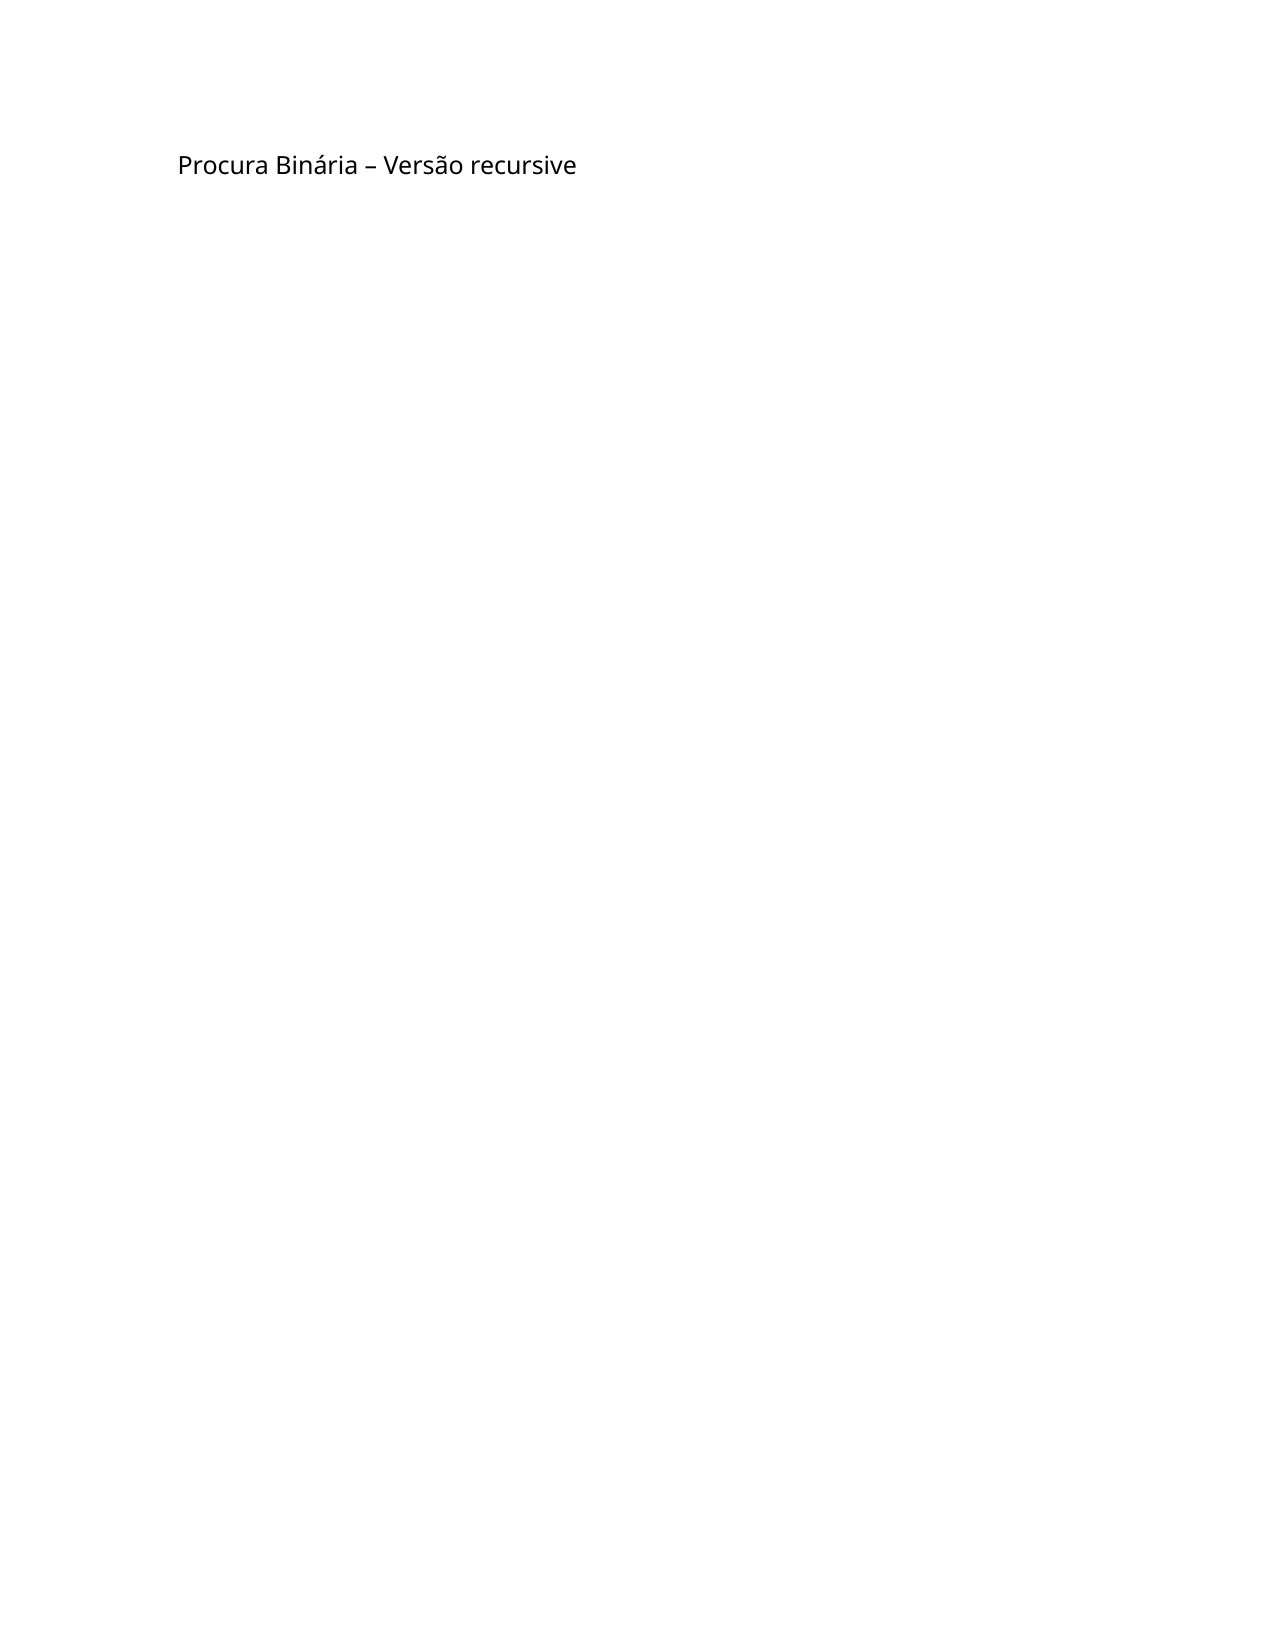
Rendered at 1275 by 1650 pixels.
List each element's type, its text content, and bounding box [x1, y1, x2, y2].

subtitle Procura Binária – Versão recursive [177, 148, 1098, 182]
